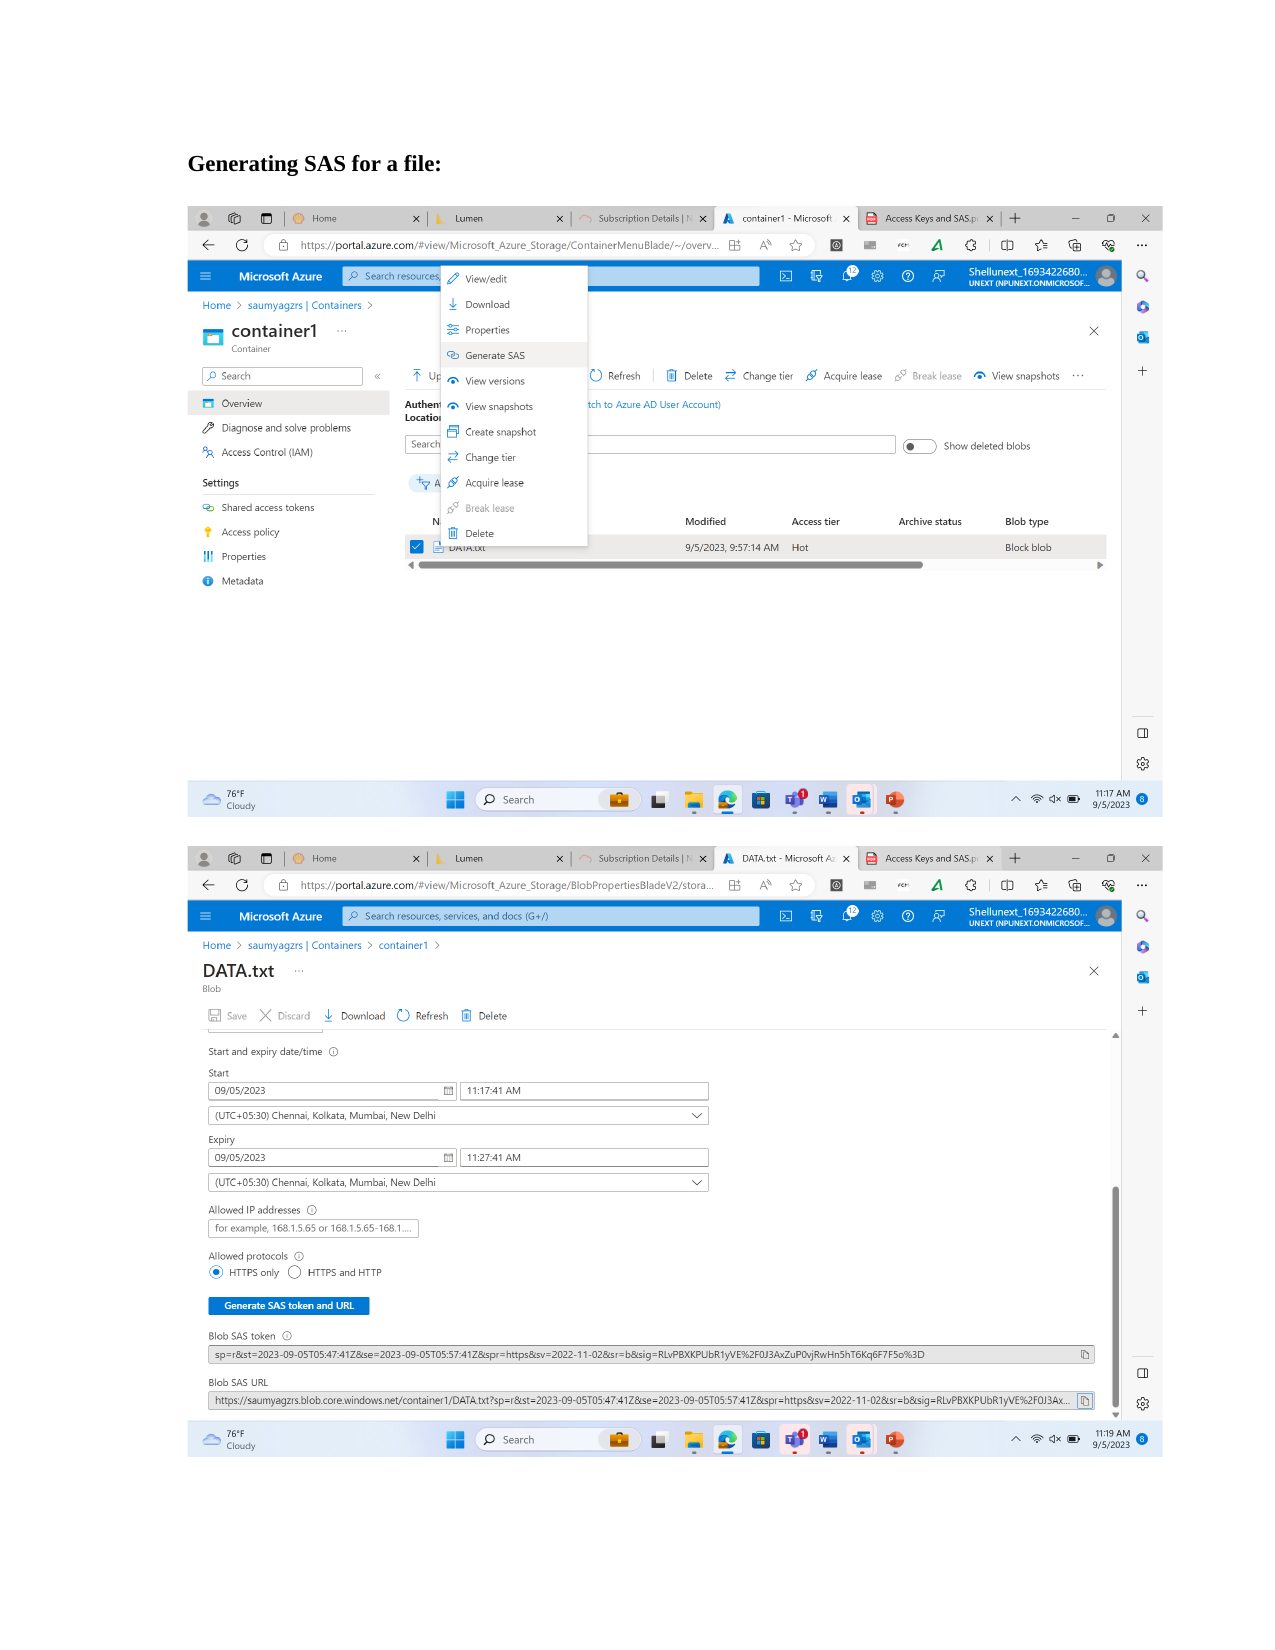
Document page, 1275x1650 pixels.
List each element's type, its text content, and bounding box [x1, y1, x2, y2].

list Generating SAS for a file: [187, 150, 1125, 176]
picture [187, 206, 1163, 817]
picture [187, 846, 1163, 1457]
